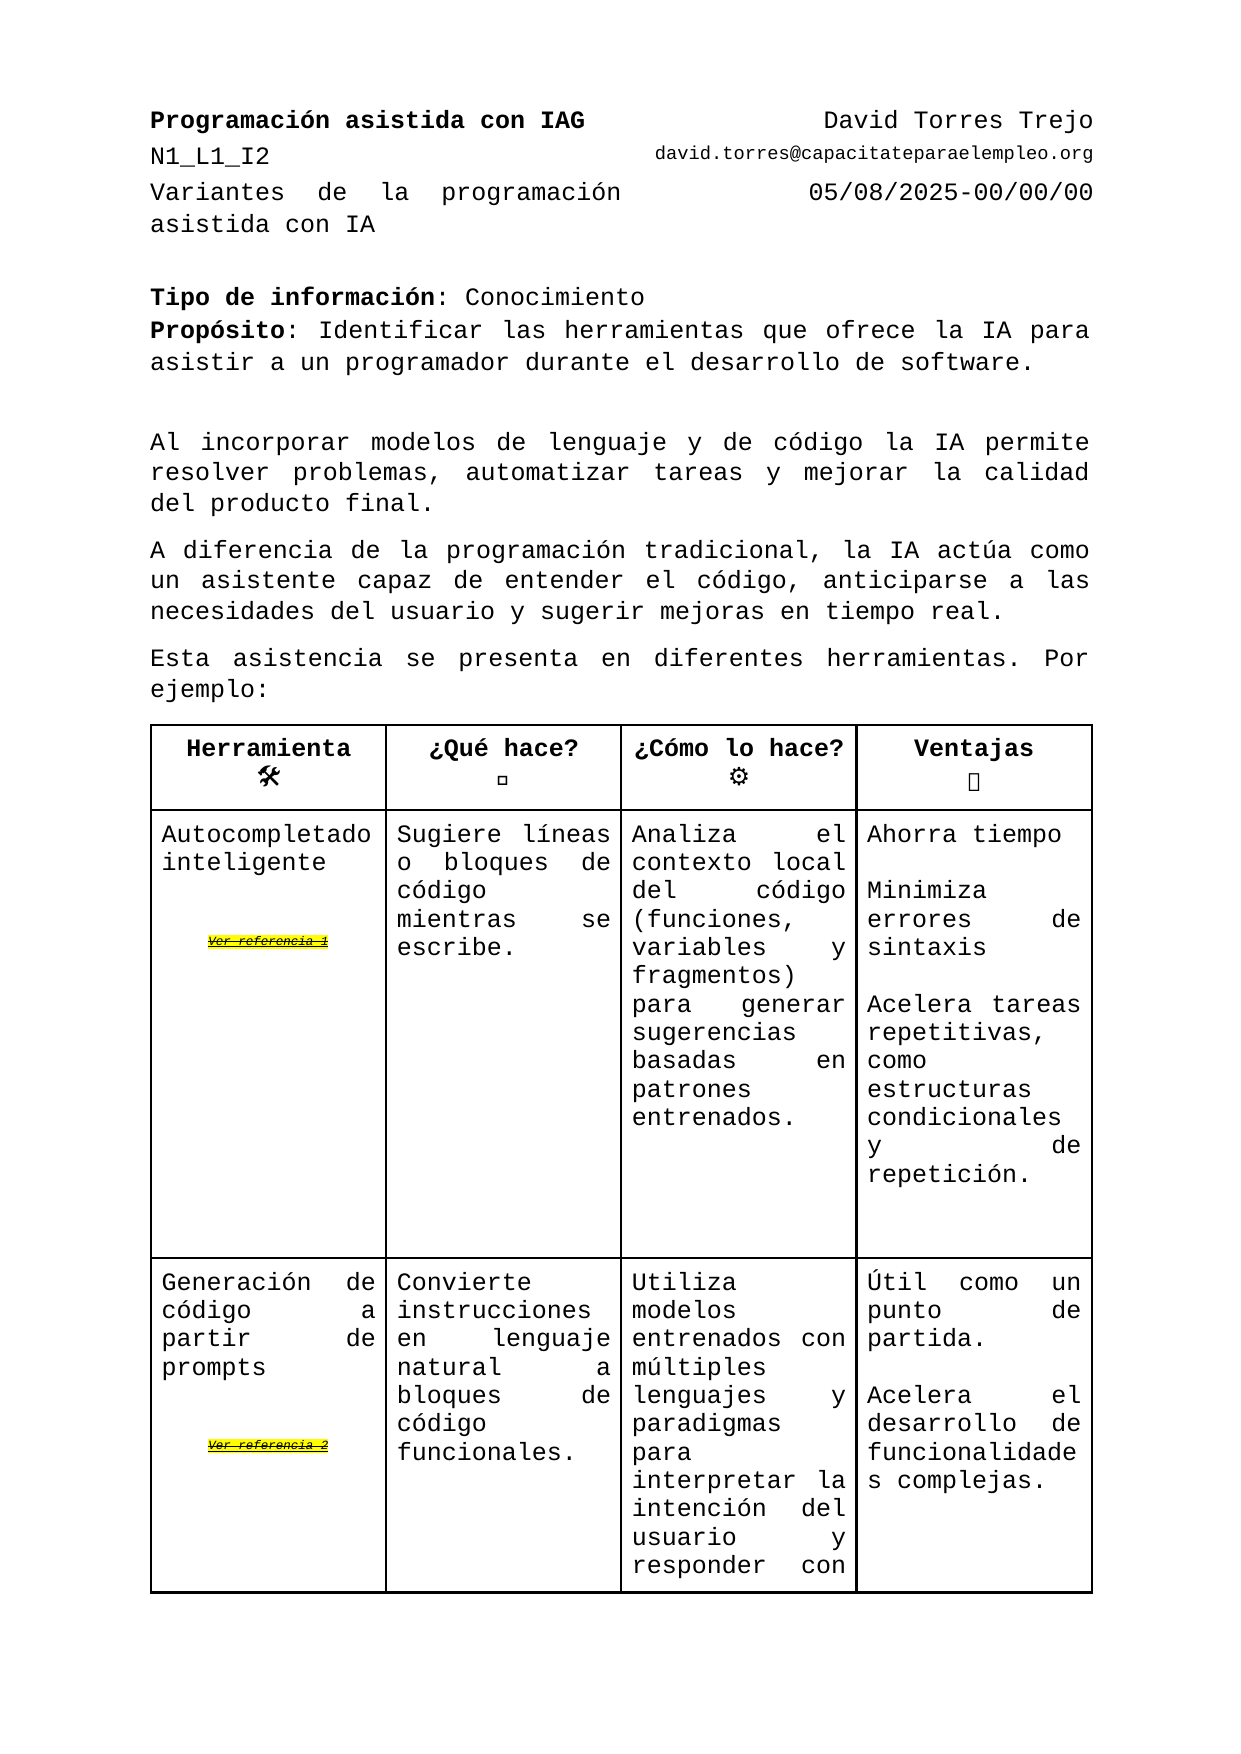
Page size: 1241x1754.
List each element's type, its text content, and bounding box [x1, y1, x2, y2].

text Esta asistencia se presenta en diferentes herramientas. Por ejemplo: [150, 646, 1090, 705]
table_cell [152, 1259, 385, 1591]
table_header ¿Qué hace? 💡 [387, 726, 620, 809]
table_cell Sugiere líneas o bloques de código mientras se escribe. [387, 811, 620, 1257]
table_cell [387, 1259, 620, 1591]
table_header ¿Cómo lo hace? ⚙️ [622, 726, 855, 809]
table_header Ventajas ✅ [858, 726, 1091, 809]
table_header Herramienta 🛠️ [152, 726, 385, 809]
text Al incorporar modelos de lenguaje y de código la IA permite resolver problemas, automatizar tareas y mejorar la calidad del producto final. [150, 429, 1090, 519]
text A diferencia de la programación tradicional, la IA actúa como un asistente capaz de entender el código, anticiparse a las necesidades del usuario y sugerir mejoras en tiempo real. [150, 538, 1090, 627]
table_cell Autocompletado inteligente Ver referencia 1 [152, 811, 385, 1257]
table_cell Analiza el contexto local del código (funciones, variables y fragmentos) para generar sugerencias basadas en patrones entrenados. [622, 811, 855, 1257]
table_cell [858, 1259, 1091, 1591]
table_cell Ahorra tiempo Minimiza errores de sintaxis Acelera tareas repetitivas, como estructuras condicionales y de repetición. [858, 811, 1091, 1257]
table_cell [622, 1259, 855, 1591]
